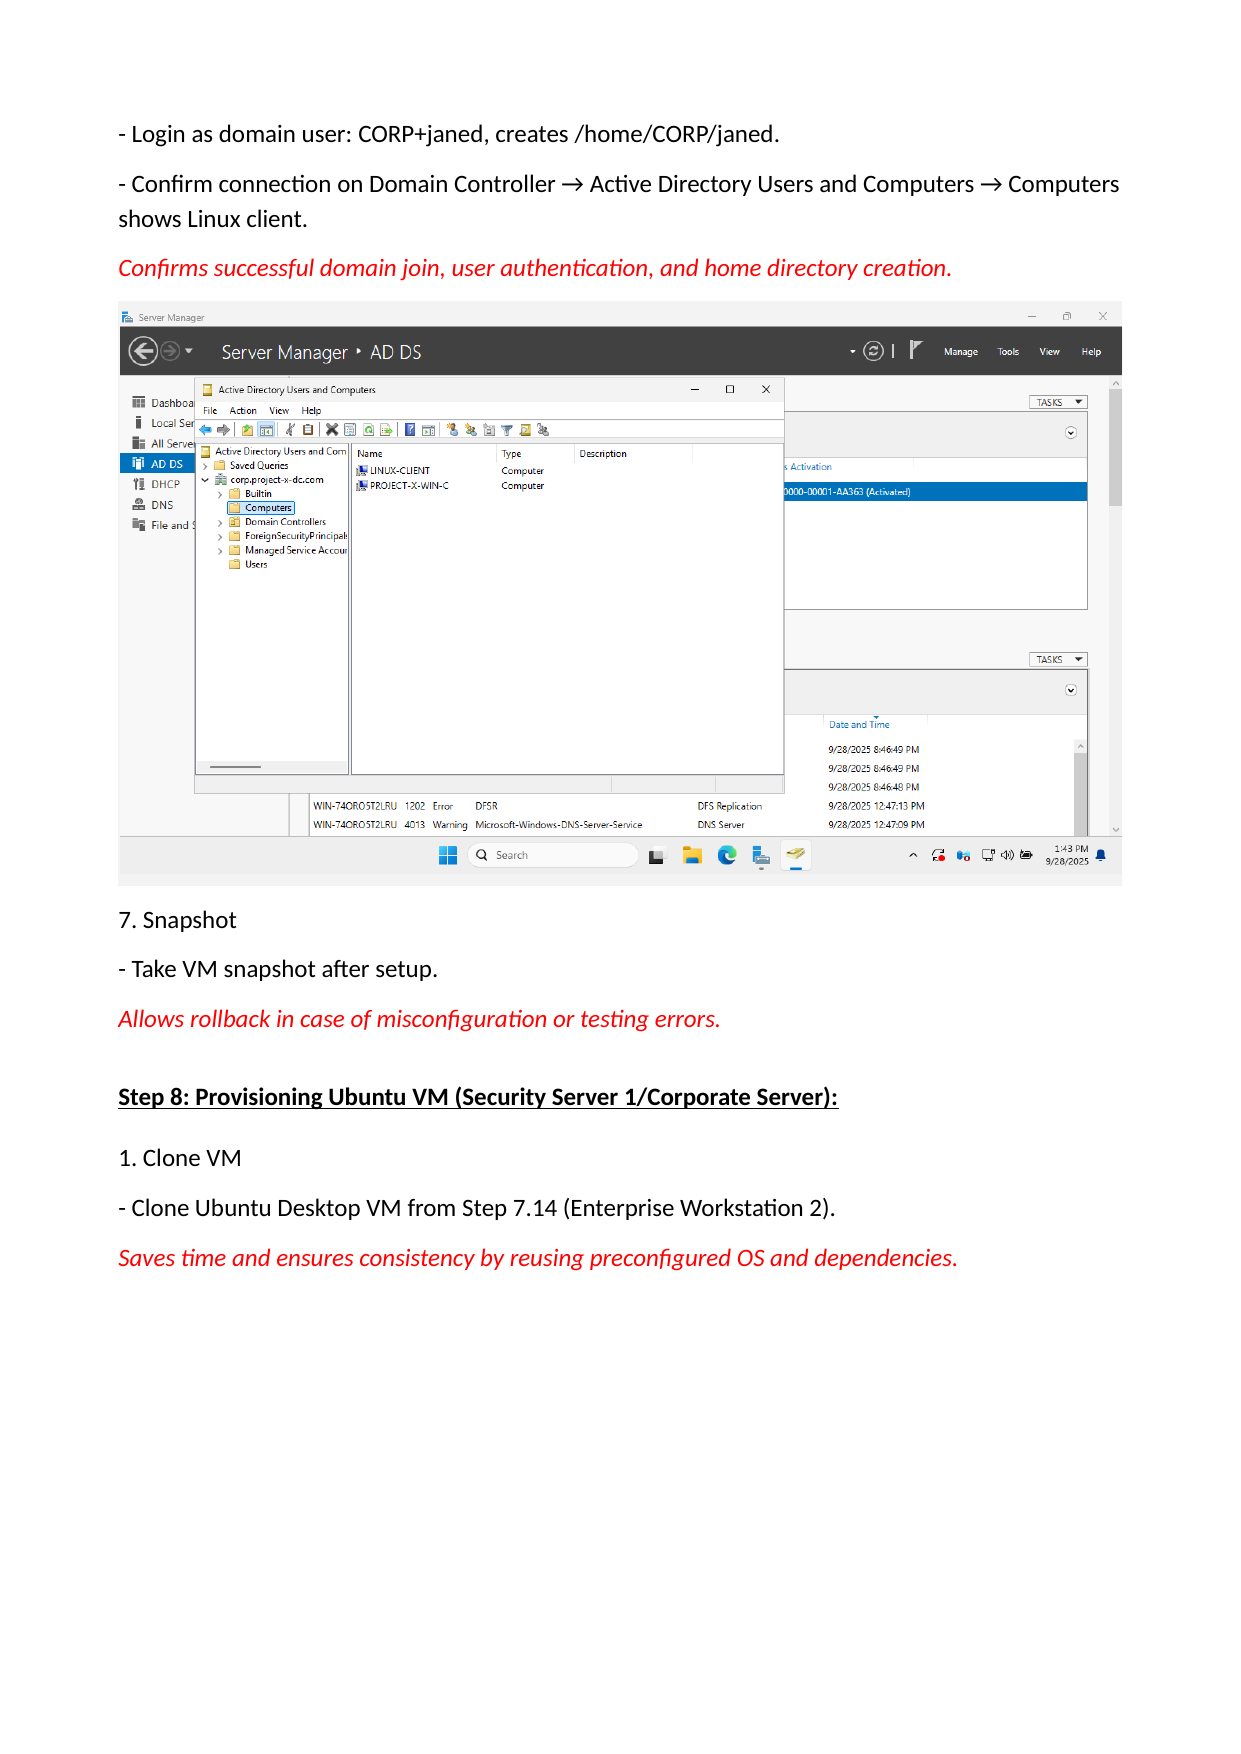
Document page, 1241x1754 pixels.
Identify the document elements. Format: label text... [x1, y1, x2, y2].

text - Confirm connection on Domain Controller → Active Directory Users and Computers → Computers shows Linux client. [118, 168, 1122, 233]
text - Login as domain user: CORP+janed, creates /home/CORP/janed. [118, 118, 1122, 149]
picture [118, 301, 1123, 886]
text - Clone Ubuntu Desktop VM from Step 7.14 (Enterprise Workstation 2). [118, 1192, 1122, 1223]
text Confirms successful domain join, user authentication, and home directory creation. [118, 252, 1122, 283]
text Allows rollback in case of misconfiguration or testing errors. [118, 1003, 1122, 1034]
text 1. Clone VM [118, 1143, 1122, 1173]
text 7. Snapshot [118, 904, 1122, 934]
text Step 8: Provisioning Ubuntu VM (Security Server 1/Corporate Server): [118, 1082, 1122, 1112]
text Saves time and ensures consistency by reusing preconfigured OS and dependencies. [118, 1242, 1122, 1272]
text - Take VM snapshot after setup. [118, 954, 1122, 984]
